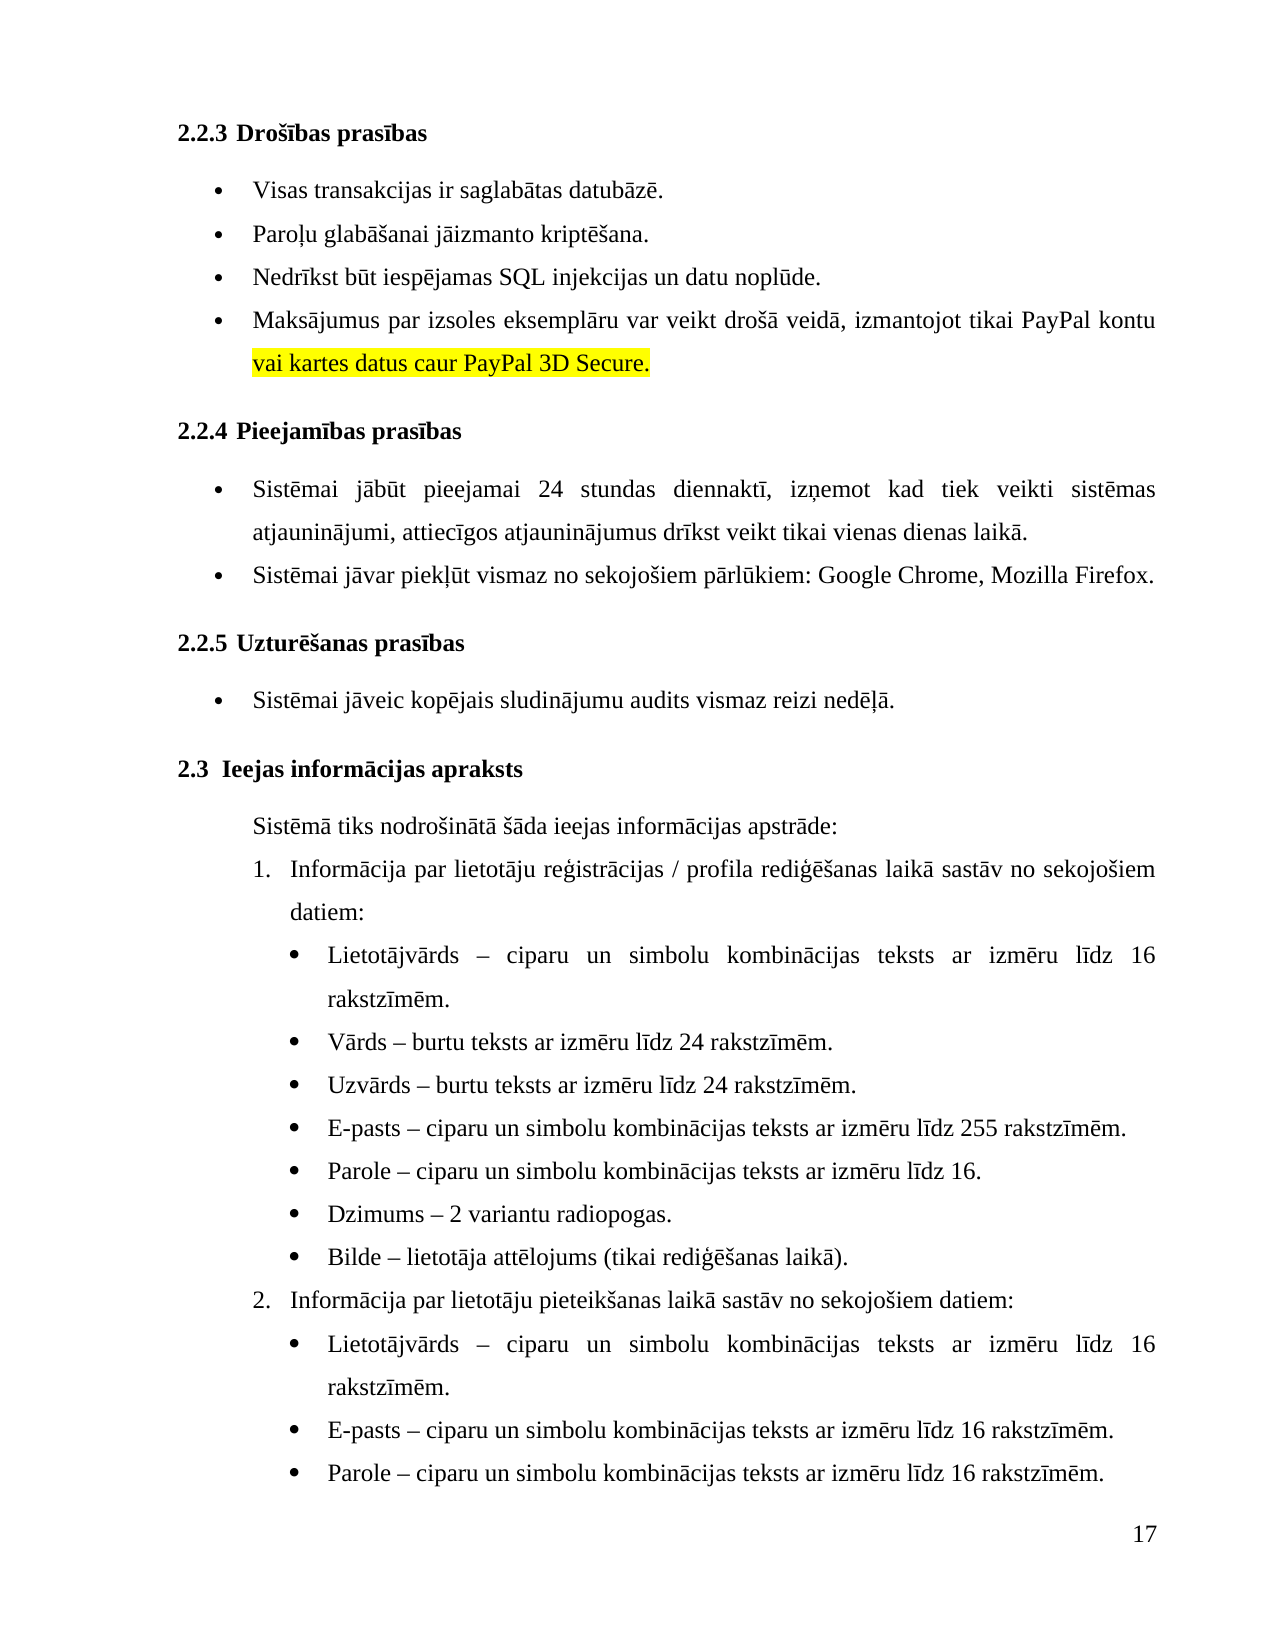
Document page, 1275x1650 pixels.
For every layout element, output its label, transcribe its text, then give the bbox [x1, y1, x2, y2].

list Nedrīkst būt iespējamas SQL injekcijas un datu noplūde. [215, 262, 1157, 291]
list Informācija par lietotāju reģistrācijas / profila rediģēšanas laikā sastāv no sekojošiem datiem: [252, 854, 1157, 926]
list Bilde – lietotāja attēlojums (tikai rediģēšanas laikā). [290, 1242, 1157, 1271]
list Sistēmai jāveic kopējais sludinājumu audits vismaz reizi nedēļā. [215, 686, 1157, 714]
list Paroļu glabāšanai jāizmanto kriptēšana. [215, 219, 1157, 247]
list E-pasts – ciparu un simbolu kombinācijas teksts ar izmēru līdz 16 rakstzīmēm. [290, 1415, 1157, 1444]
list Sistēmai jābūt pieejamai 24 stundas diennaktī, izņemot kad tiek veikti sistēmas atjauninājumi, attiecīgos atjauninājumus drīkst veikt tikai vienas dienas laikā. [215, 474, 1157, 546]
list Uzvārds – burtu teksts ar izmēru līdz 24 rakstzīmēm. [290, 1070, 1157, 1099]
list Lietotājvārds – ciparu un simbolu kombinācijas teksts ar izmēru līdz 16 rakstzīmēm. [290, 1329, 1157, 1401]
list Dzimums – 2 variantu radiopogas. [290, 1199, 1157, 1228]
list Visas transakcijas ir saglabātas datubāzē. [215, 176, 1157, 204]
text Sistēmā tiks nodrošinātā šāda ieejas informācijas apstrāde: [177, 811, 1157, 840]
list Informācija par lietotāju pieteikšanas laikā sastāv no sekojošiem datiem: [252, 1286, 1157, 1314]
list Maksājumus par izsoles eksemplāru var veikt drošā veidā, izmantojot tikai PayPal kontu vai kartes datus caur PayPal 3D Secure. [215, 305, 1157, 377]
list Pieejamības prasības [177, 416, 1157, 445]
list Drošības prasības [177, 118, 1157, 147]
list E-pasts – ciparu un simbolu kombinācijas teksts ar izmēru līdz 255 rakstzīmēm. [290, 1113, 1157, 1142]
list Lietotājvārds – ciparu un simbolu kombinācijas teksts ar izmēru līdz 16 rakstzīmēm. [290, 941, 1157, 1012]
list Sistēmai jāvar piekļūt vismaz no sekojošiem pārlūkiem: Google Chrome, Mozilla Firefox. [215, 560, 1157, 589]
list Uzturēšanas prasības [177, 628, 1157, 657]
list Ieejas informācijas apraksts [177, 754, 1157, 782]
list Parole – ciparu un simbolu kombinācijas teksts ar izmēru līdz 16 rakstzīmēm. [290, 1458, 1157, 1487]
list Vārds – burtu teksts ar izmēru līdz 24 rakstzīmēm. [290, 1027, 1157, 1056]
list Parole – ciparu un simbolu kombinācijas teksts ar izmēru līdz 16. [290, 1156, 1157, 1185]
